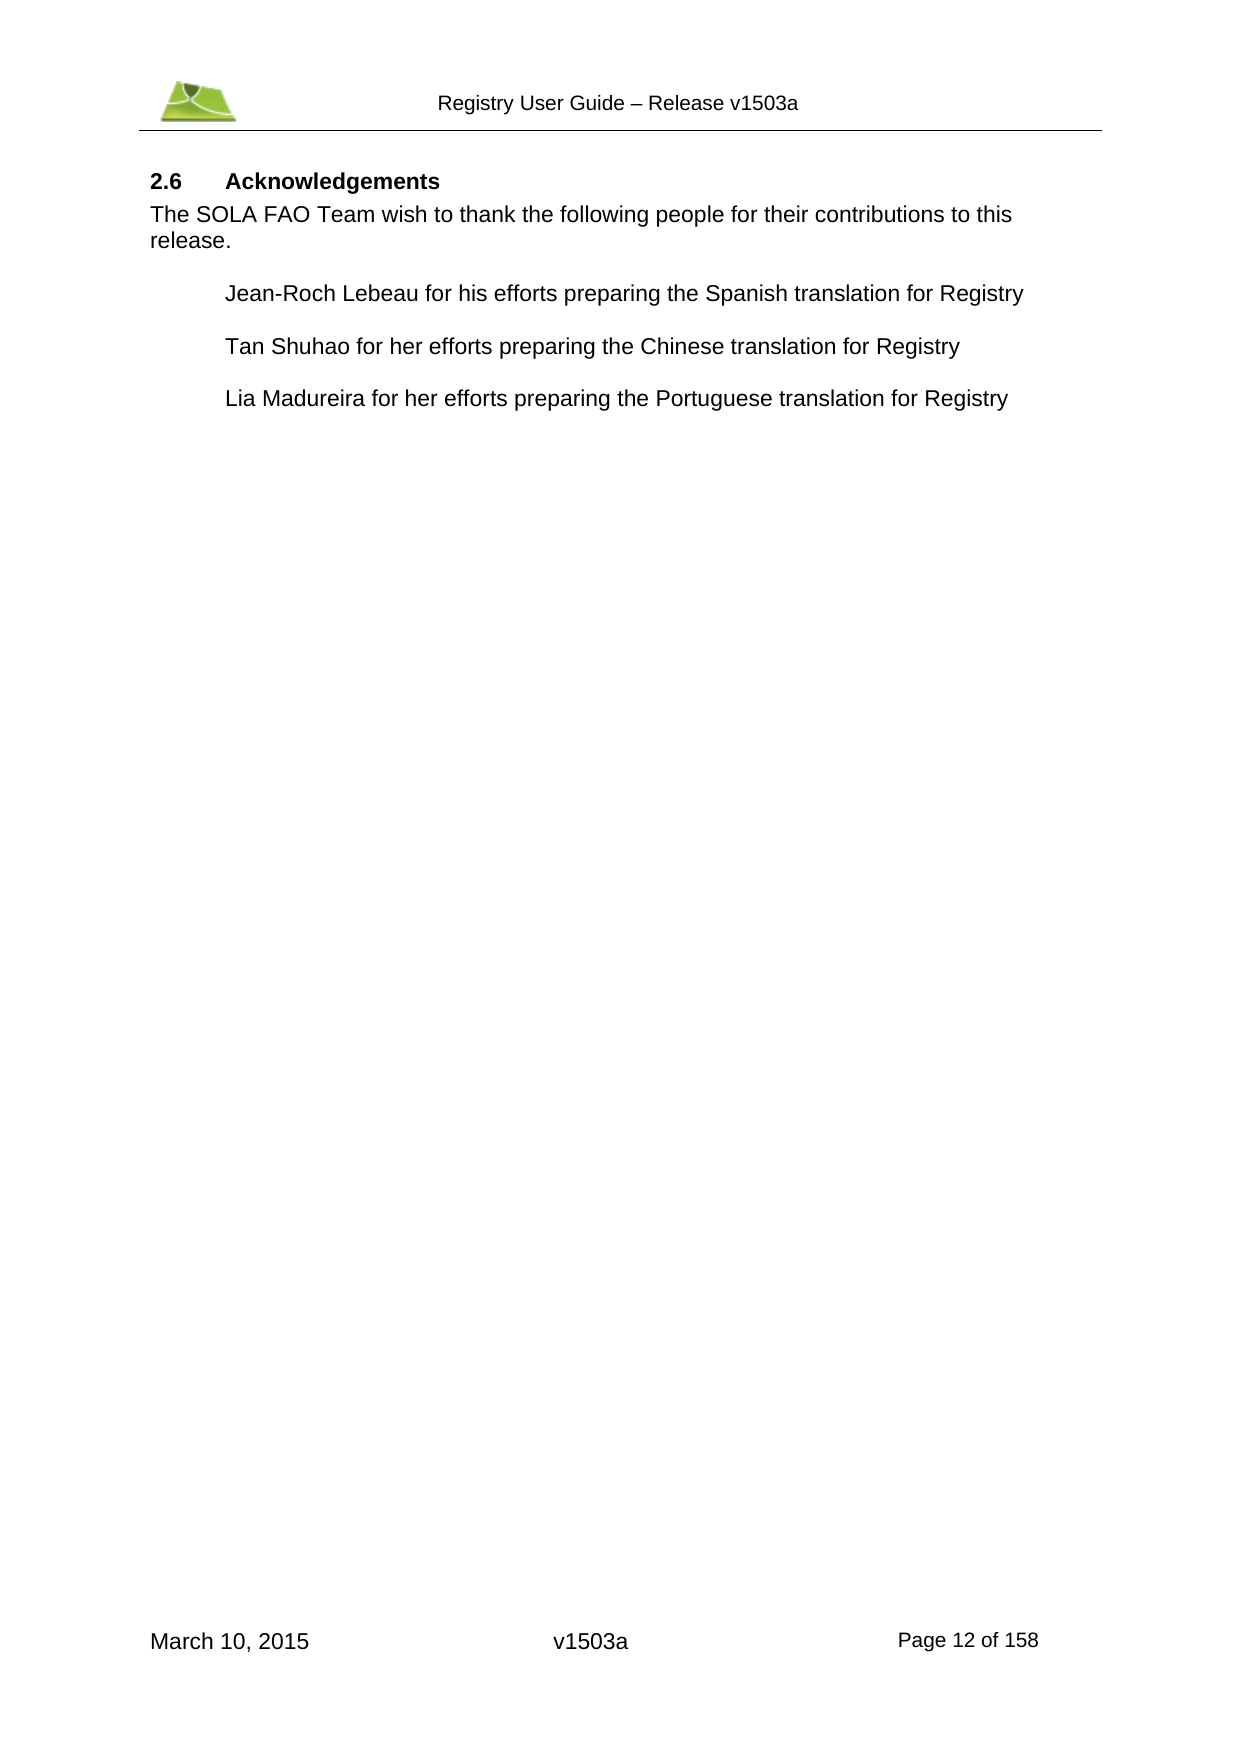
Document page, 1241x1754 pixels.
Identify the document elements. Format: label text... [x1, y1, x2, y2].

text Tan Shuhao for her efforts preparing the Chinese translation for Registry [225, 333, 1090, 359]
text The SOLA FAO Team wish to thank the following people for their contributions to this release. [150, 201, 1090, 253]
text Jean-Roch Lebeau for his efforts preparing the Spanish translation for Registry [225, 280, 1090, 306]
subtitle Acknowledgements [150, 168, 1090, 194]
picture [150, 75, 244, 130]
text Lia Madureira for her efforts preparing the Portuguese translation for Registry [225, 385, 1090, 412]
